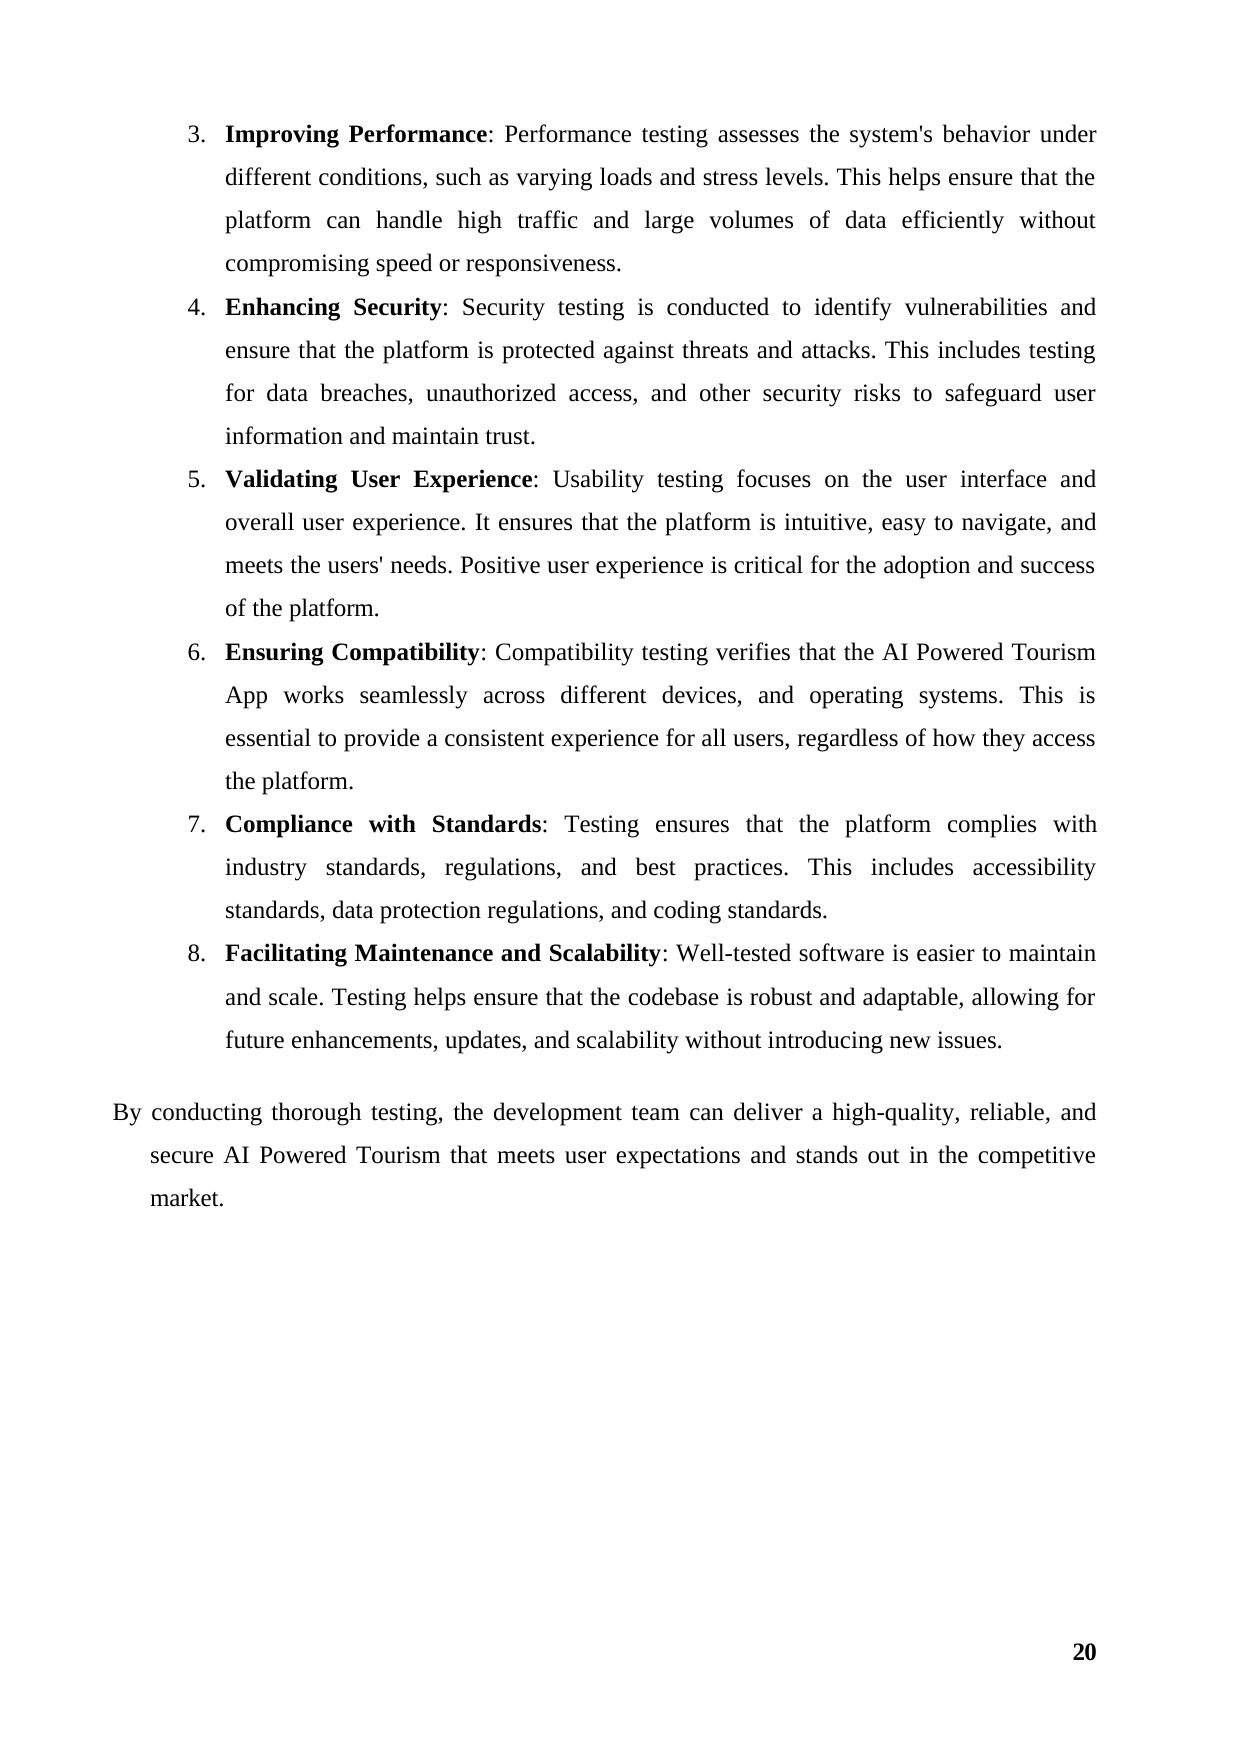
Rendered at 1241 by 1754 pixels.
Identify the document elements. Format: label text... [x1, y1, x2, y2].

list Ensuring Compatibility: Compatibility testing verifies that the AI Powered Tourism App works seamlessly across different devices, and operating systems. This is essential to provide a consistent experience for all users, regardless of how they access the platform. [187, 637, 1097, 795]
list Enhancing Security: Security testing is conducted to identify vulnerabilities and ensure that the platform is protected against threats and attacks. This includes testing for data breaches, unauthorized access, and other security risks to safeguard user information and maintain trust. [187, 292, 1097, 450]
text By conducting thorough testing, the development team can deliver a high-quality, reliable, and secure AI Powered Tourism that meets user expectations and stands out in the competitive market. [112, 1097, 1097, 1212]
list Compliance with Standards: Testing ensures that the platform complies with industry standards, regulations, and best practices. This includes accessibility standards, data protection regulations, and coding standards. [187, 809, 1097, 924]
list Validating User Experience: Usability testing focuses on the user interface and overall user experience. It ensures that the platform is intuitive, easy to navigate, and meets the users' needs. Positive user experience is critical for the adoption and success of the platform. [187, 464, 1097, 622]
list Improving Performance: Performance testing assesses the system's behavior under different conditions, such as varying loads and stress levels. This helps ensure that the platform can handle high traffic and large volumes of data efficiently without compromising speed or responsiveness. [187, 119, 1097, 277]
list Facilitating Maintenance and Scalability: Well-tested software is easier to maintain and scale. Testing helps ensure that the codebase is robust and adaptable, allowing for future enhancements, updates, and scalability without introducing new issues. [187, 938, 1097, 1053]
